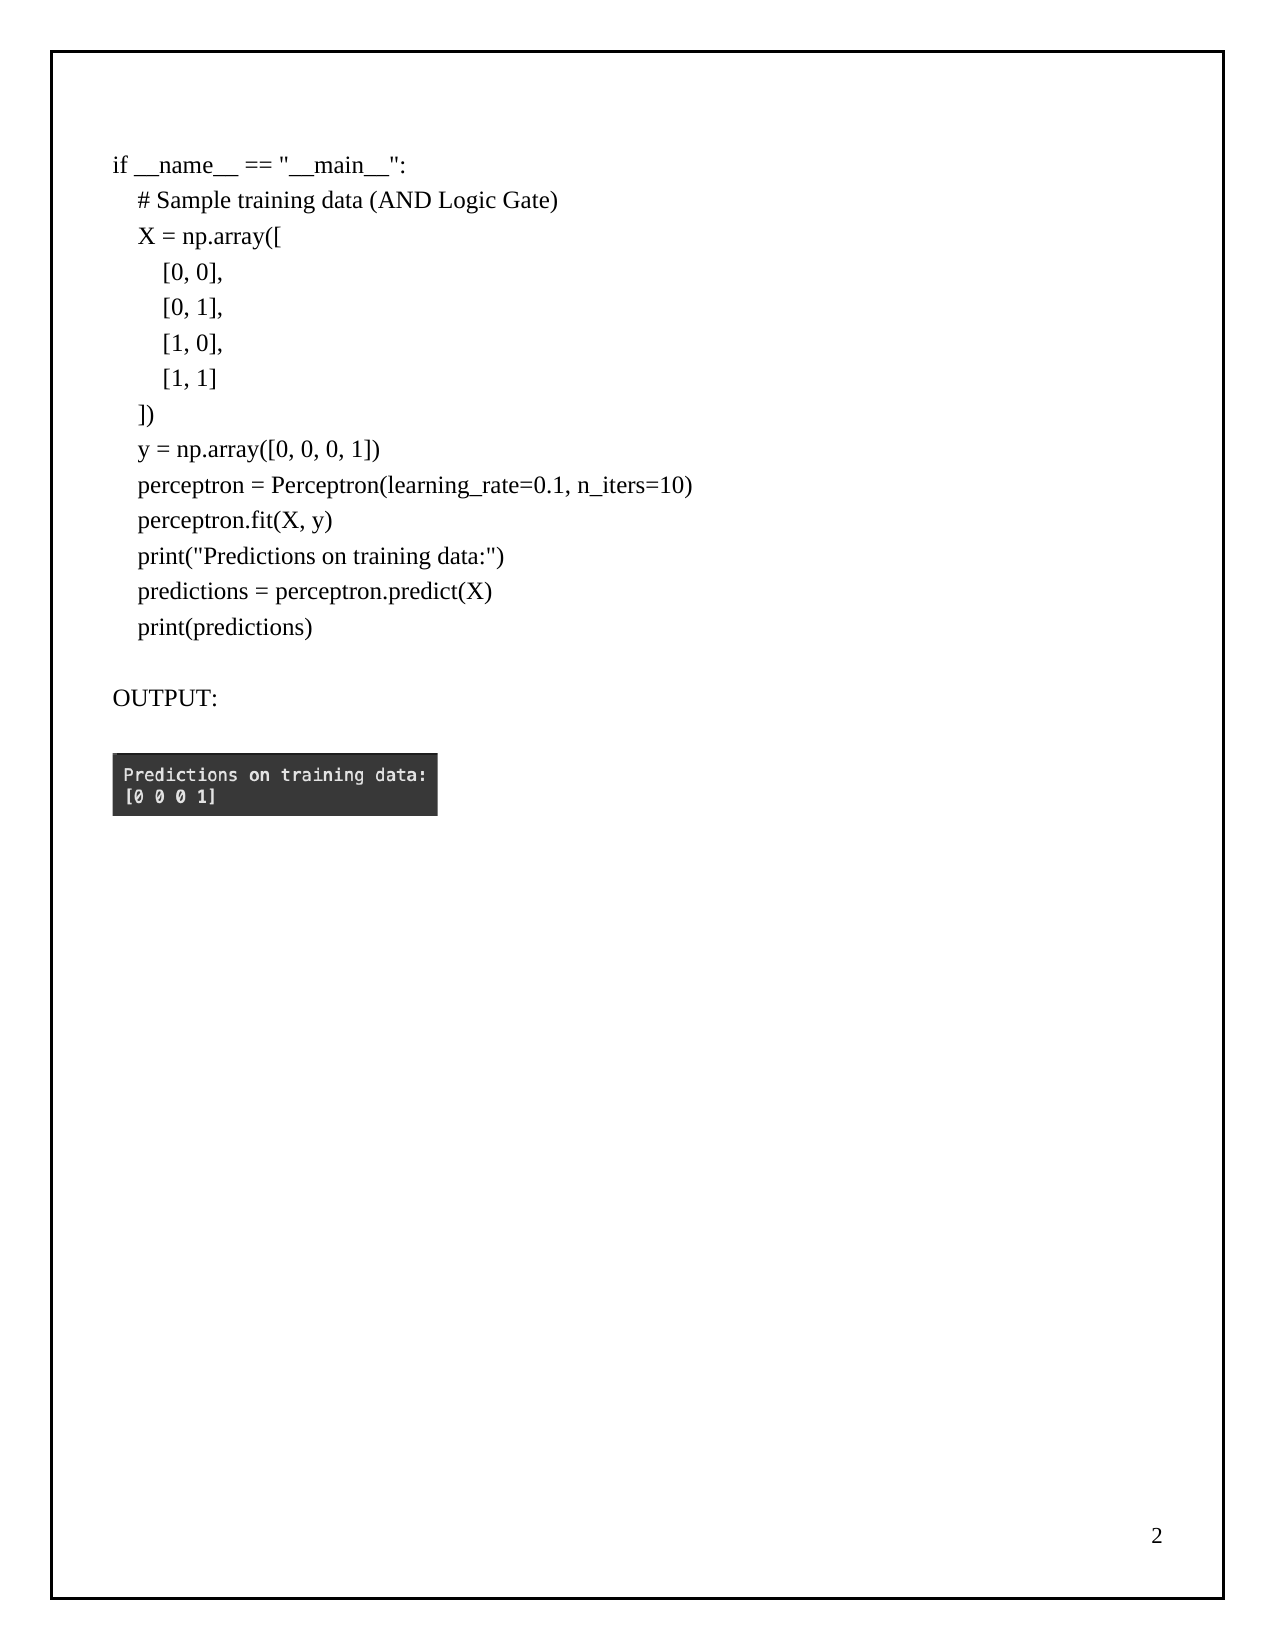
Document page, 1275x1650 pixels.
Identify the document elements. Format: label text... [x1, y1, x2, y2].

subtitle [0, 0], [112, 257, 1162, 285]
subtitle print("Predictions on training data:") [112, 541, 1162, 569]
subtitle [1, 0], [112, 328, 1162, 356]
subtitle y = np.array([0, 0, 0, 1]) [112, 434, 1162, 463]
subtitle # Sample training data (AND Logic Gate) [112, 186, 1162, 214]
subtitle [0, 1], [112, 292, 1162, 321]
subtitle OUTPUT: [112, 683, 1162, 712]
subtitle [1, 1] [112, 363, 1162, 392]
subtitle ]) [112, 399, 1162, 427]
subtitle print(predictions) [112, 612, 1162, 641]
subtitle if __name__ == "__main__": [112, 150, 1162, 179]
subtitle X = np.array([ [112, 221, 1162, 250]
subtitle perceptron = Perceptron(learning_rate=0.1, n_iters=10) [112, 470, 1162, 498]
picture [112, 753, 438, 816]
subtitle predictions = perceptron.predict(X) [112, 576, 1162, 605]
subtitle perceptron.fit(X, y) [112, 505, 1162, 534]
